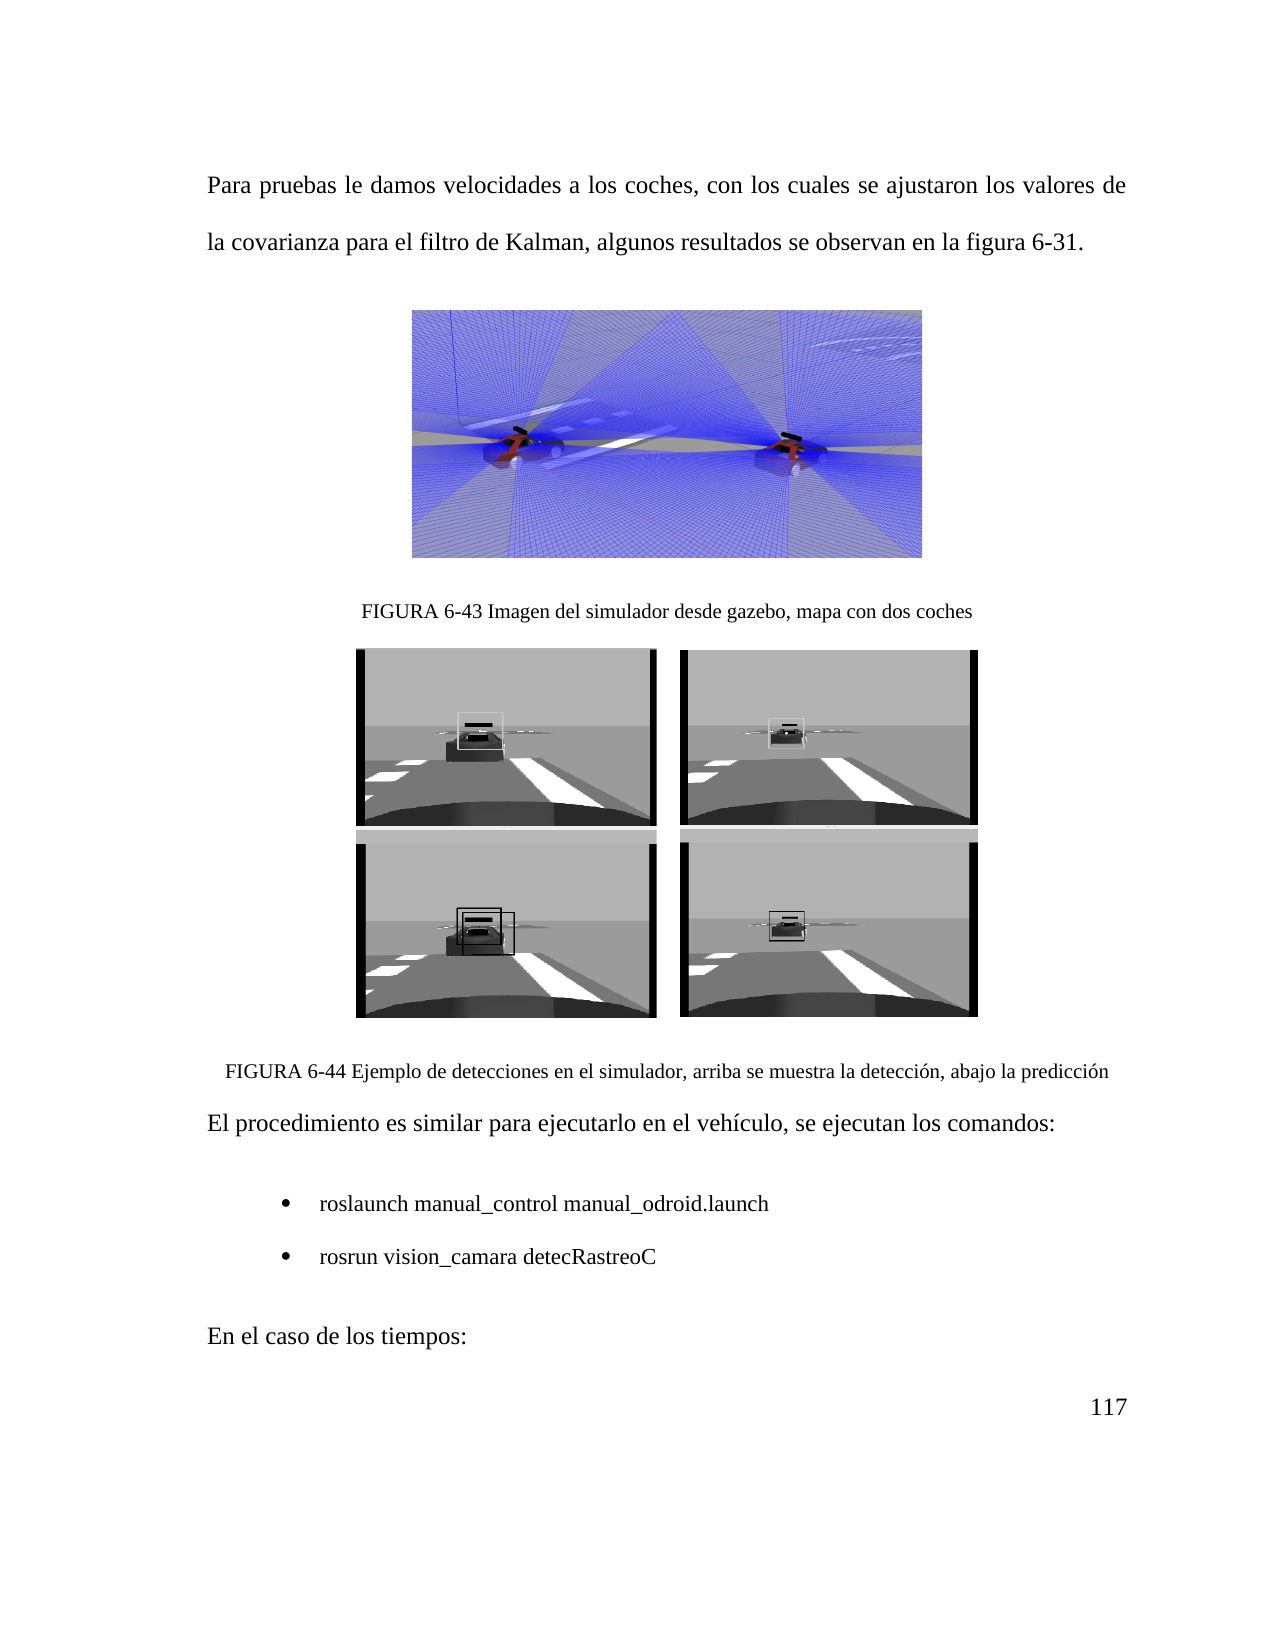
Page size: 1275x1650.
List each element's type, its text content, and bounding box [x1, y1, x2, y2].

text Figura 6-31 Ejemplo de detecciones en el simulador, arriba se muestra la detección, abajo la predicción [207, 1059, 1127, 1083]
text El procedimiento es similar para ejecutarlo en el vehículo, se ejecutan los comandos: [207, 1108, 1127, 1137]
picture [680, 650, 978, 1017]
text Figura 6-30 Imagen del simulador desde gazebo, mapa con dos coches [207, 599, 1127, 623]
text Para pruebas le damos velocidades a los coches, con los cuales se ajustaron los valores de la covarianza para el filtro de Kalman, algunos resultados se observan en la figura 6-31. [207, 170, 1127, 256]
picture [411, 310, 923, 558]
list roslaunch manual_control manual_odroid.launch [282, 1191, 1127, 1217]
list rosrun vision_camara detecRastreoC [282, 1243, 1127, 1269]
text En el caso de los tiempos: [207, 1321, 1127, 1350]
picture [356, 648, 657, 1018]
